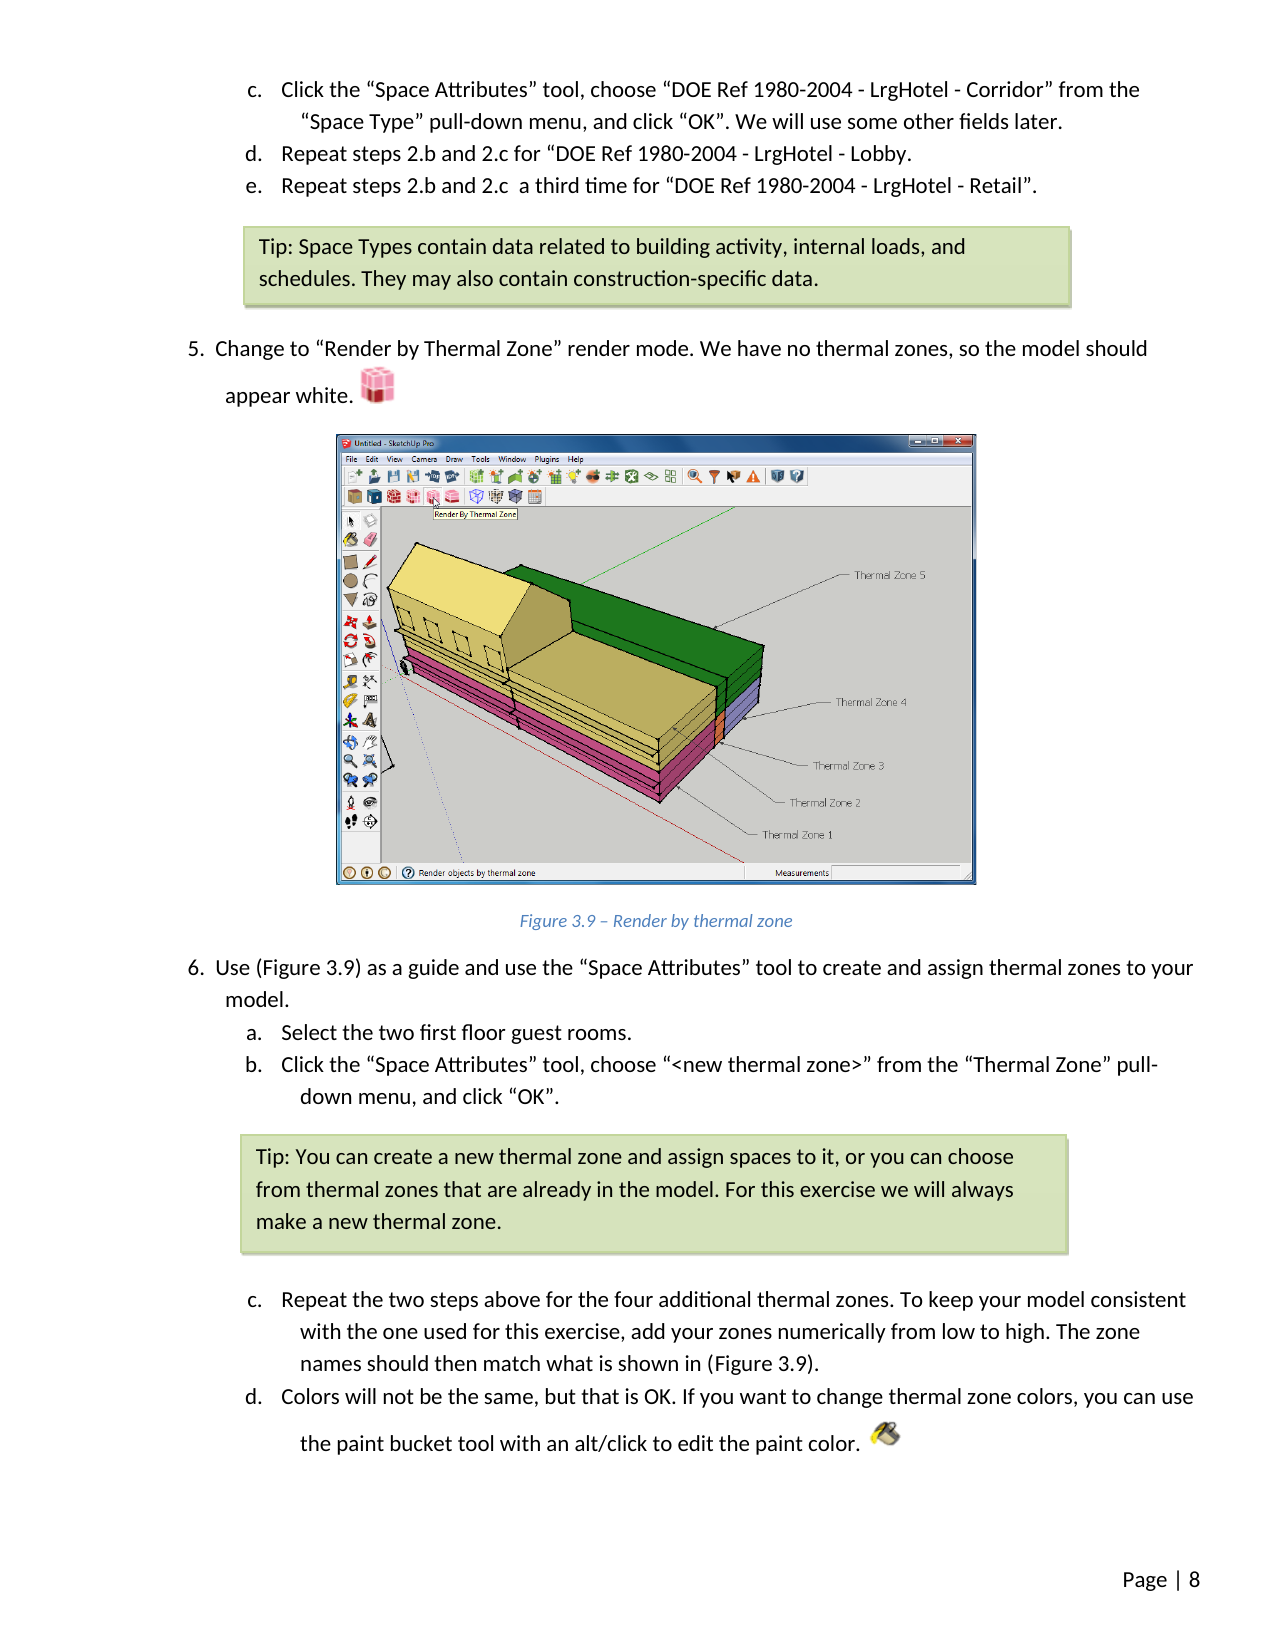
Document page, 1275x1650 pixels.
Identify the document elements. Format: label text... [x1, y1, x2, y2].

list Click the “Space Attributes” tool, choose “DOE Ref 1980-2004 - LrgHotel - Corridor” from the “Space Type” pull-down menu, and click “OK”. We will use some other fields later. [262, 75, 1200, 135]
picture [336, 434, 977, 885]
list Colors will not be the same, but that is OK. If you want to change thermal zone colors, you can use the paint bucket tool with an alt/click to edit the paint color. [262, 1382, 1200, 1457]
list Select the two first floor guest rooms. [262, 1018, 1200, 1046]
list Change to “Render by Thermal Zone” render mode. We have no thermal zones, so the model should appear white. [187, 334, 1200, 409]
picture [867, 1413, 905, 1452]
list Click the “Space Attributes” tool, choose “<new thermal zone>” from the “Thermal Zone” pull-down menu, and click “OK”. [262, 1050, 1200, 1110]
picture [359, 366, 397, 404]
